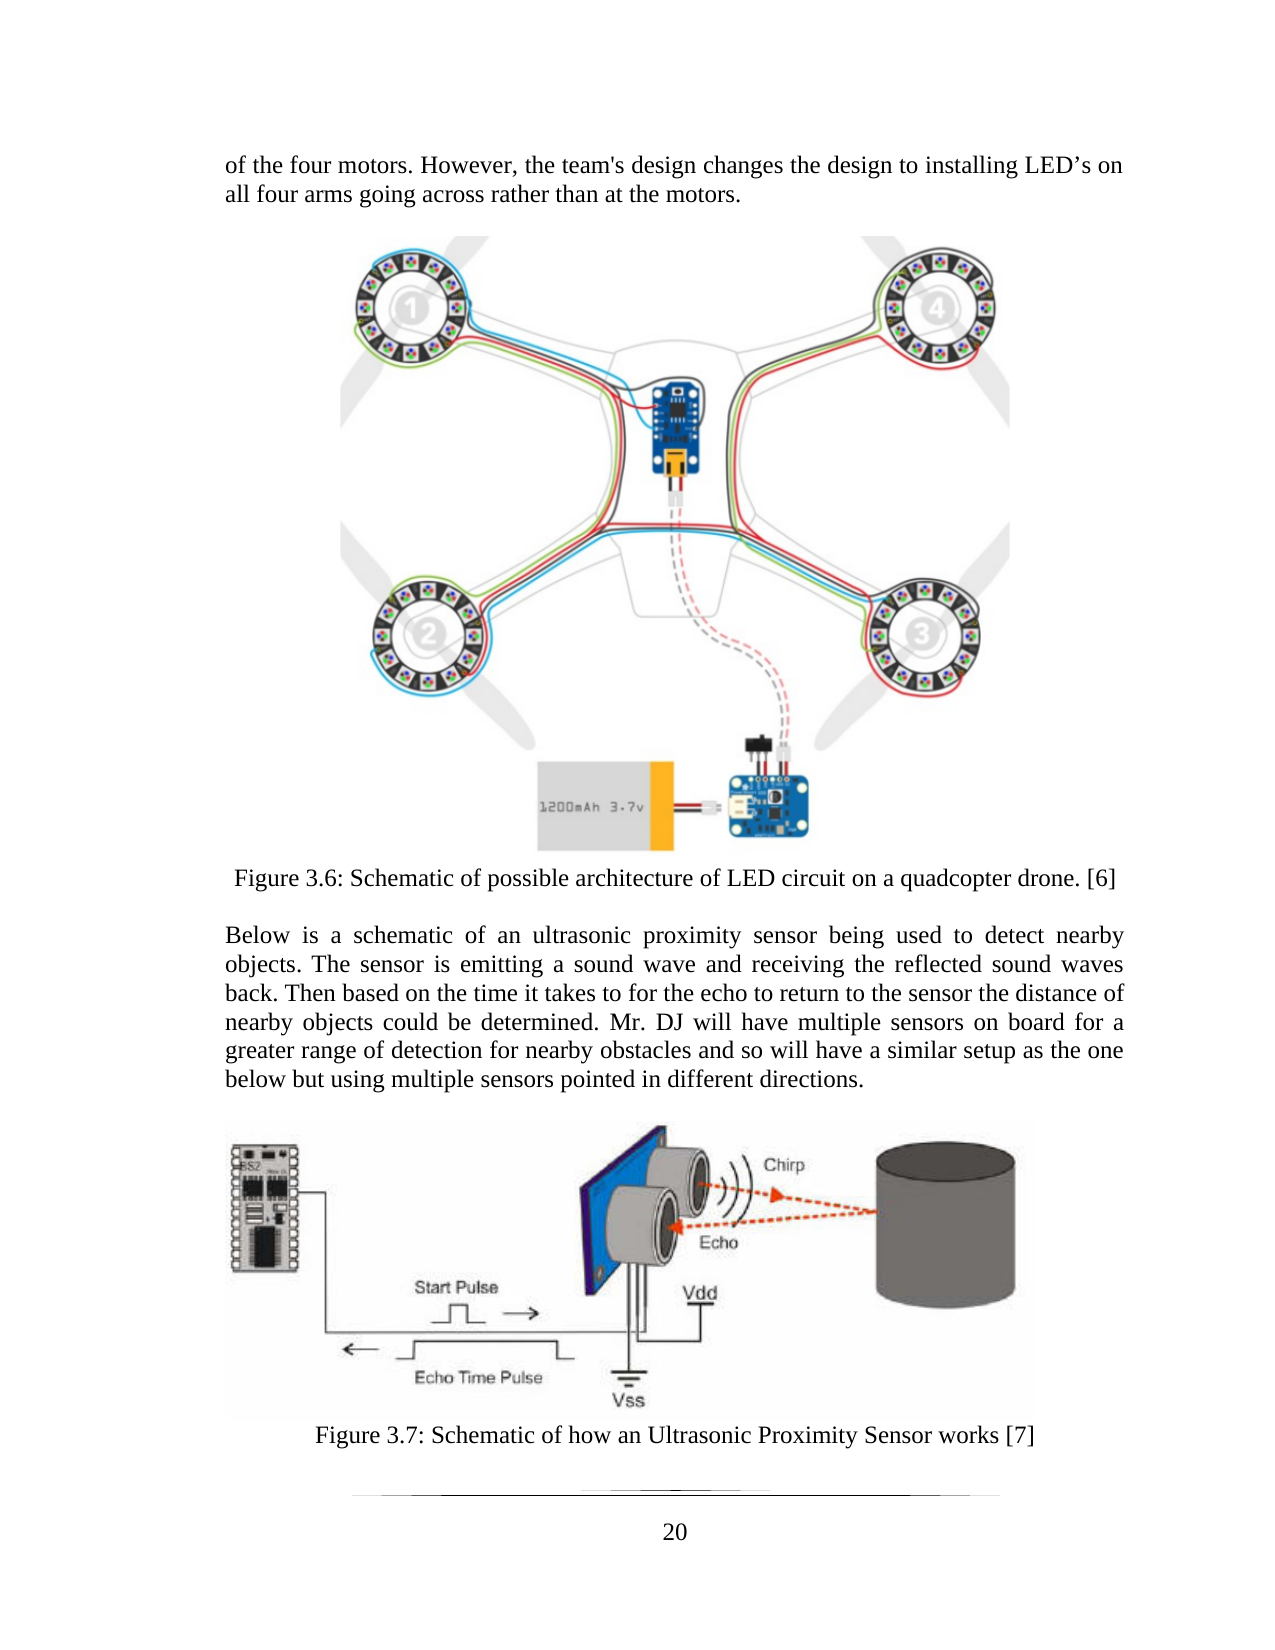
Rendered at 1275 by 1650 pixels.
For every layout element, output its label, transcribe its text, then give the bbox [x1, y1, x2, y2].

text Figure 3.6: Schematic of possible architecture of LED circuit on a quadcopter drone. [6] [225, 863, 1125, 892]
text Figure 3.7: Schematic of how an Ultrasonic Proximity Sensor works [7] [225, 1420, 1125, 1449]
picture [340, 236, 1010, 863]
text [225, 150, 1125, 207]
text Below is a schematic of an ultrasonic proximity sensor being used to detect nearby objects. The sensor is emitting a sound wave and receiving the reflected sound waves back. Then based on the time it takes to for the echo to return to the sensor the distance of nearby objects could be determined. Mr. DJ will have multiple sensors on board for a greater range of detection for nearby obstacles and so will have a similar setup as the one below but using multiple sensors pointed in different directions. [225, 920, 1125, 1093]
picture [225, 1121, 1036, 1421]
